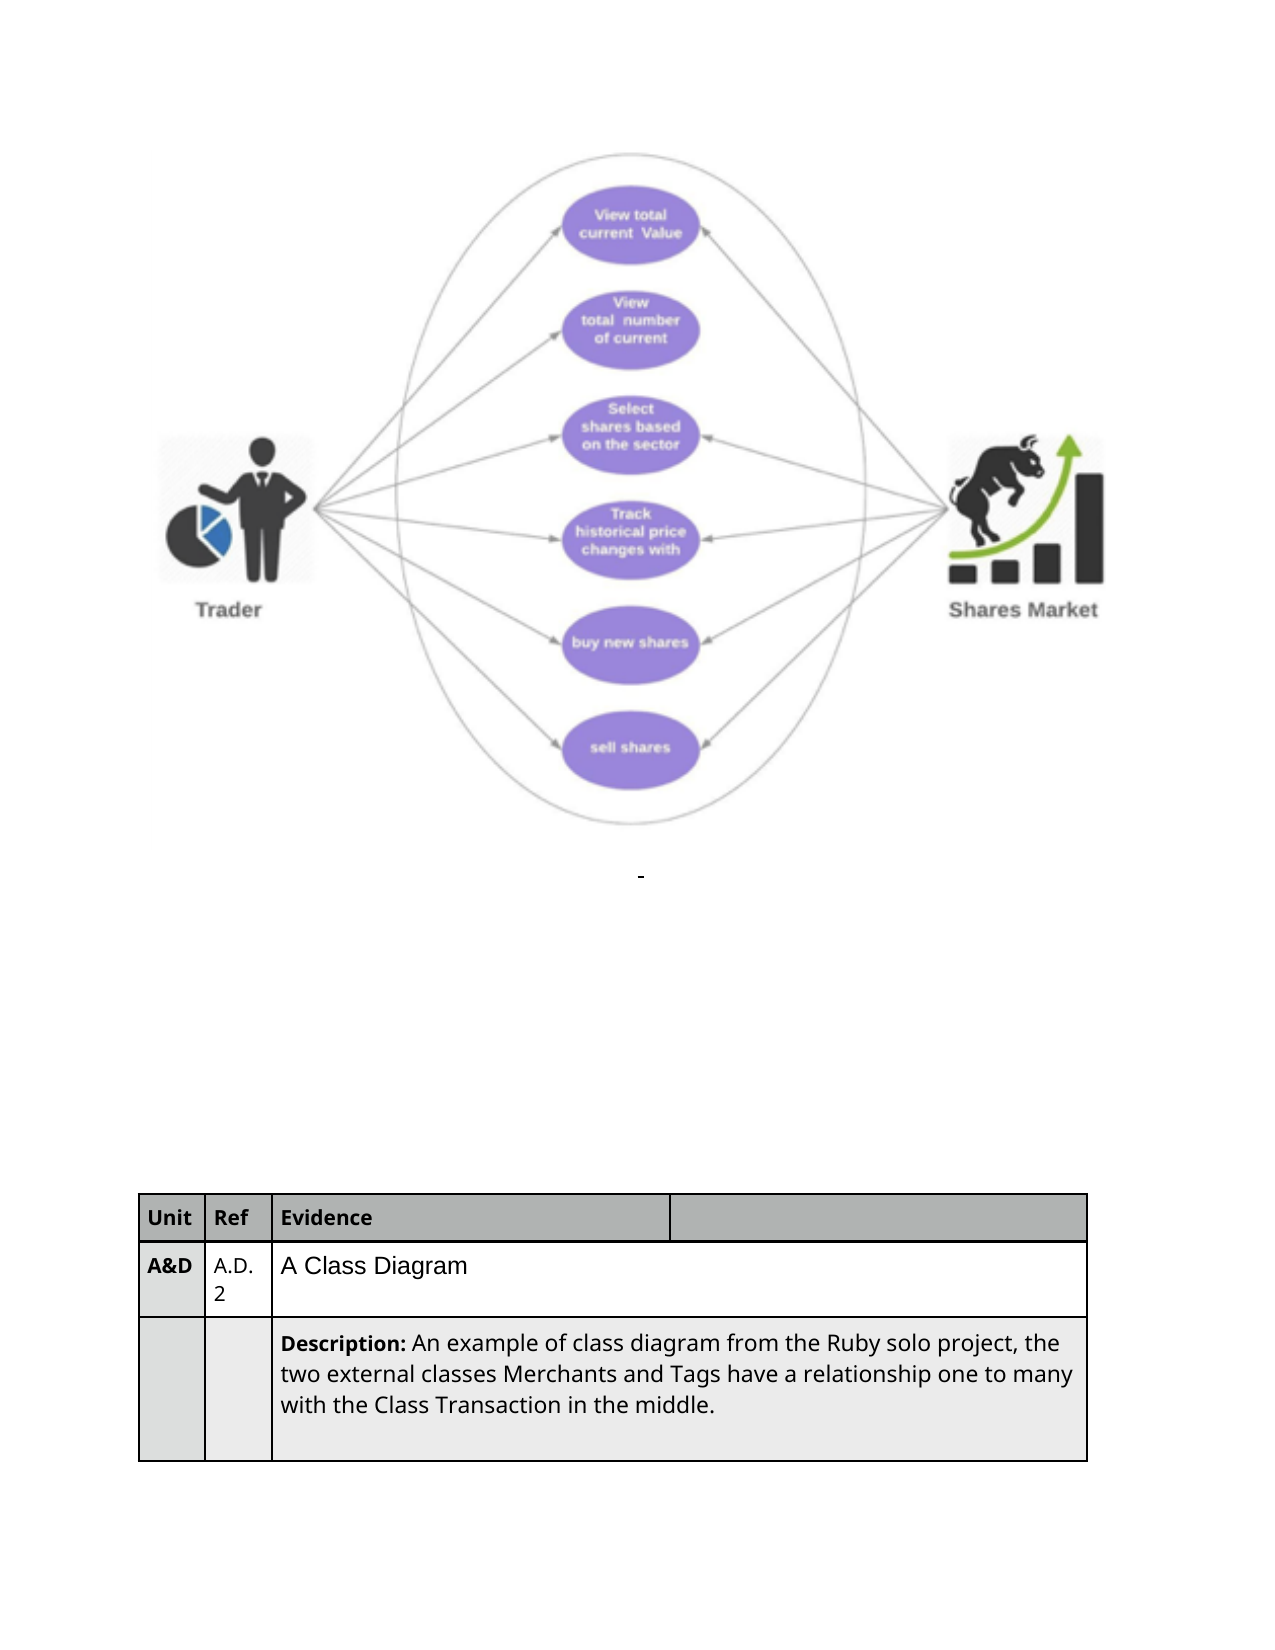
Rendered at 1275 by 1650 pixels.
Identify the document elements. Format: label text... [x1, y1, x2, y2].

table_cell A.D.2 [206, 1243, 271, 1316]
table_header Unit [140, 1195, 204, 1240]
table_header [671, 1195, 1086, 1240]
picture [150, 150, 1125, 850]
table_cell [206, 1318, 271, 1460]
table_header Evidence [273, 1195, 669, 1240]
table_header Ref [206, 1195, 271, 1240]
table_cell A Class Diagram [273, 1243, 1086, 1316]
table_cell [140, 1318, 204, 1460]
table_cell A&D [140, 1243, 204, 1316]
table_cell Description: An example of class diagram from the Ruby solo project, the two external classes Merchants and Tags have a relationship one to many with the Class Transaction in the middle. [273, 1318, 1086, 1460]
